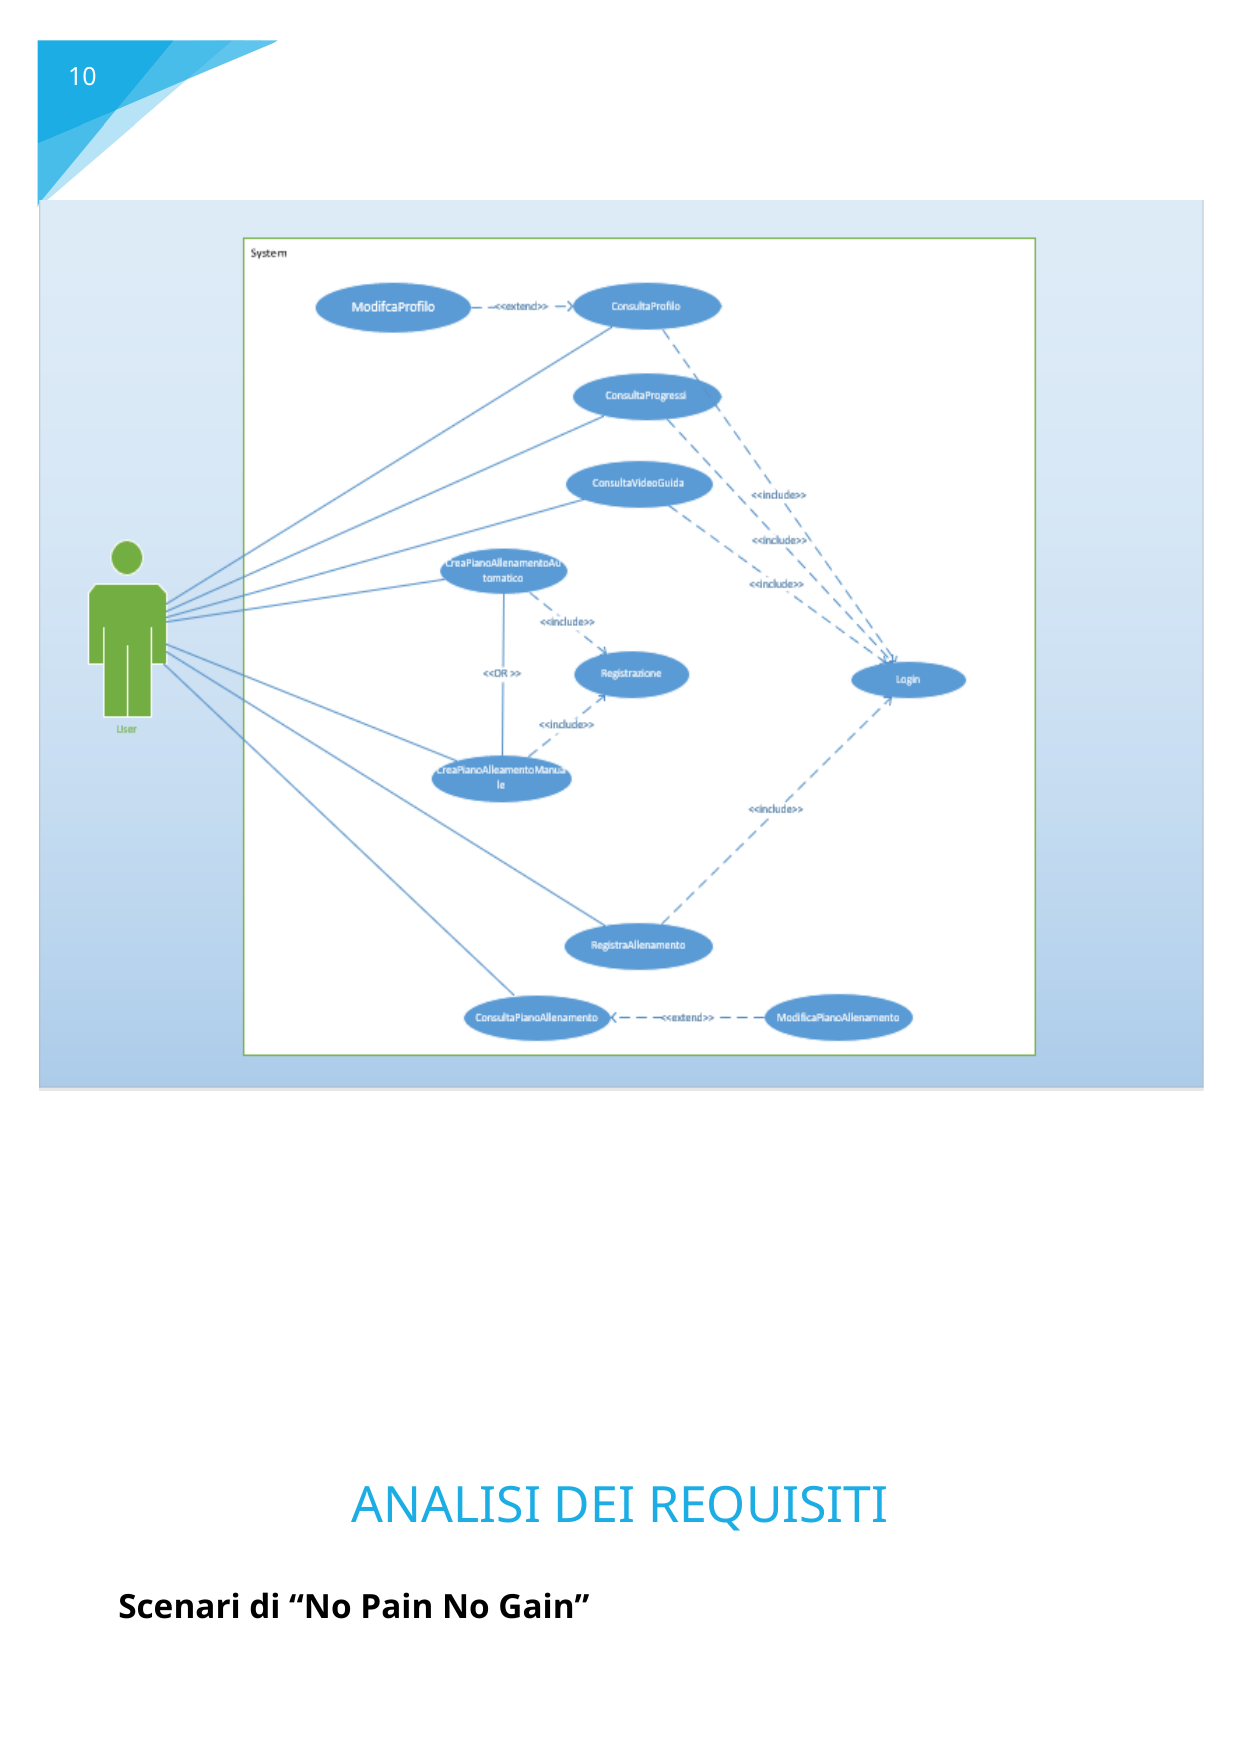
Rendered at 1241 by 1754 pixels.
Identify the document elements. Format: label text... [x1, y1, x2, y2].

text Scenari di “No Pain No Gain” [118, 1583, 1122, 1628]
picture [37, 40, 1204, 1091]
text ANALISI DEI REQUISITI [118, 1469, 1122, 1538]
